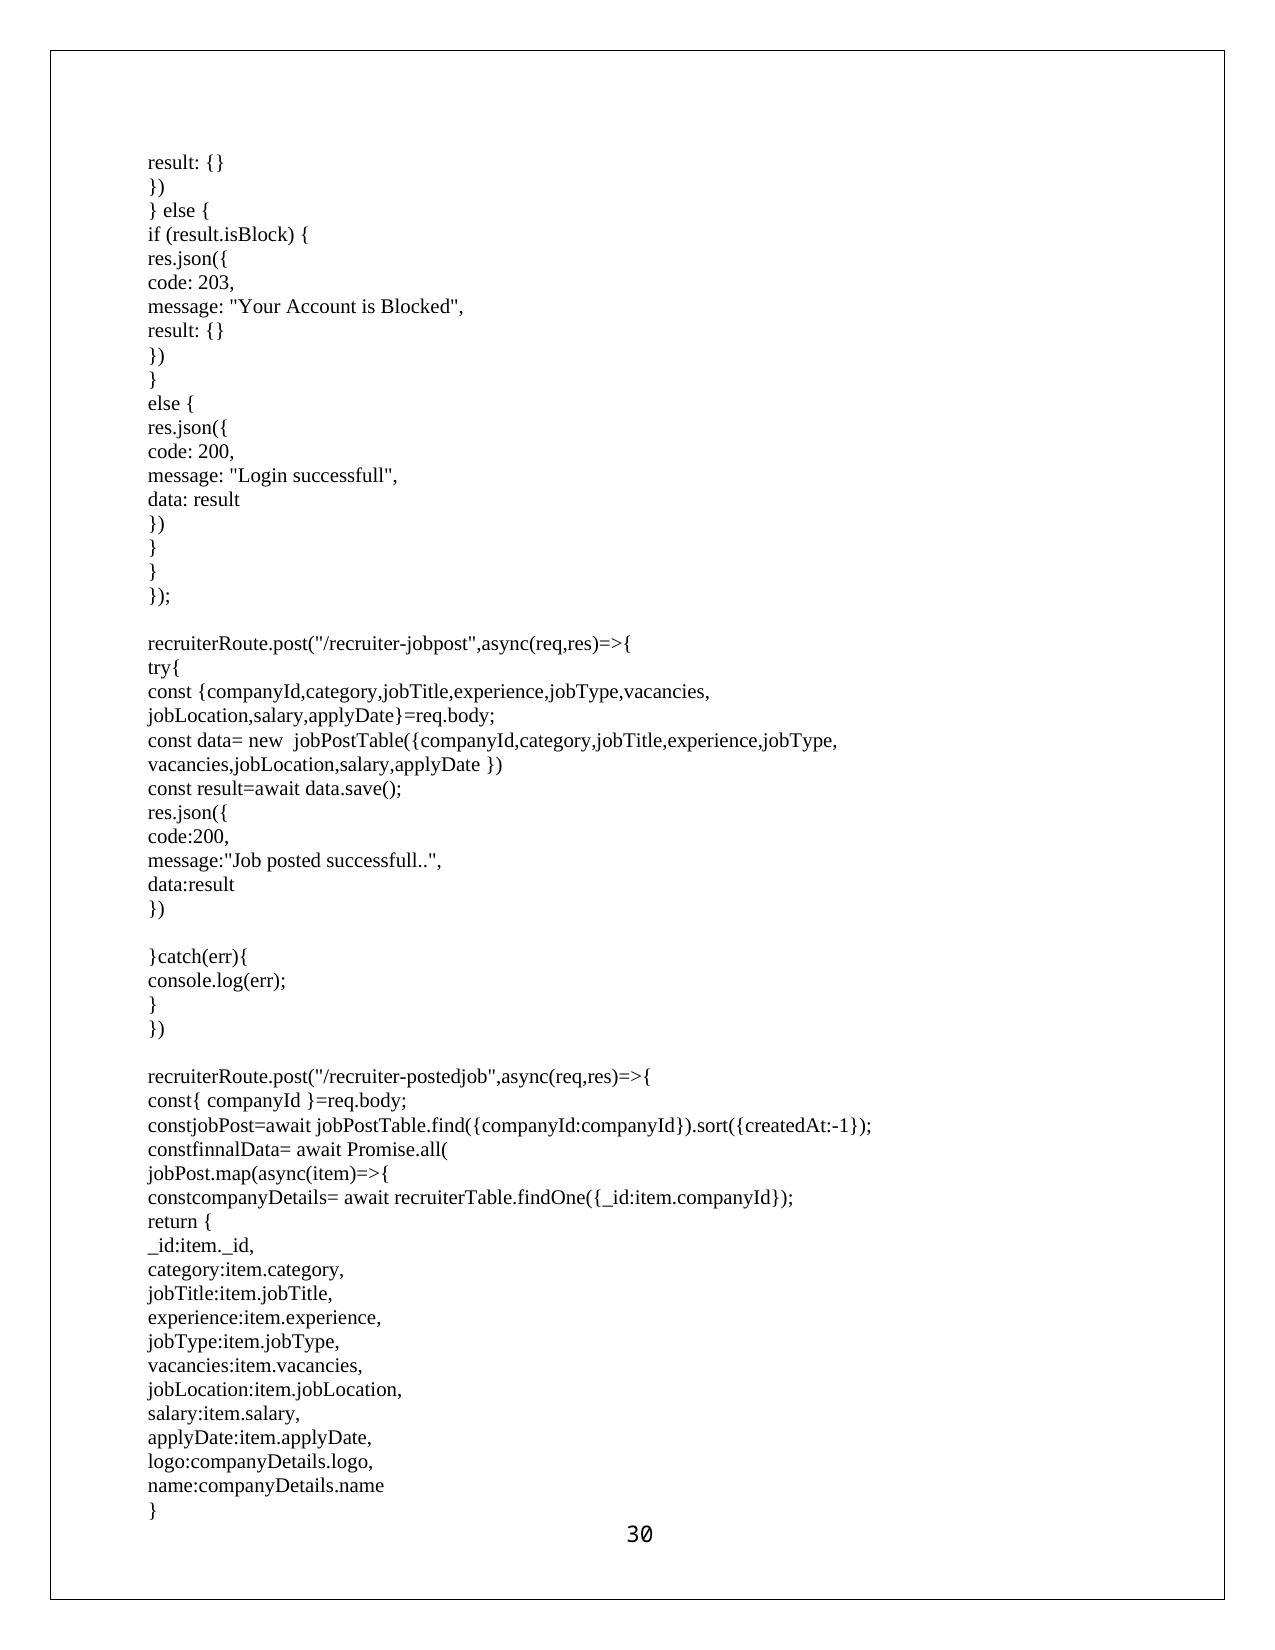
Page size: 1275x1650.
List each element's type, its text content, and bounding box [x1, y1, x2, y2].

text logo:companyDetails.logo, [148, 1449, 1198, 1473]
text category:item.category, [148, 1257, 1198, 1281]
text recruiterRoute.post("/recruiter-postedjob",async(req,res)=>{ [148, 1064, 1198, 1088]
text }); [148, 583, 1198, 607]
text const data= new jobPostTable({companyId,category,jobTitle,experience,jobType, [148, 727, 1198, 752]
text } [148, 559, 1198, 583]
text message: "Login successfull", [148, 463, 1198, 487]
text vacancies,jobLocation,salary,applyDate }) [148, 752, 1198, 776]
text applyDate:item.applyDate, [148, 1425, 1198, 1449]
text }) [148, 342, 1198, 367]
text result: {} [148, 150, 1198, 174]
text constfinnalData= await Promise.all( [148, 1137, 1198, 1161]
text jobPost.map(async(item)=>{ [148, 1161, 1198, 1185]
text } [148, 992, 1198, 1016]
text if (result.isBlock) { [148, 222, 1198, 246]
text res.json({ [148, 415, 1198, 439]
text }) [148, 174, 1198, 198]
text result: {} [148, 318, 1198, 342]
text recruiterRoute.post("/recruiter-jobpost",async(req,res)=>{ [148, 631, 1198, 655]
text message: "Your Account is Blocked", [148, 294, 1198, 318]
text }) [148, 511, 1198, 535]
text console.log(err); [148, 968, 1198, 992]
text const{ companyId }=req.body; [148, 1088, 1198, 1112]
text } [148, 535, 1198, 559]
text }) [148, 896, 1198, 920]
text const {companyId,category,jobTitle,experience,jobType,vacancies, [148, 679, 1198, 703]
text code: 200, [148, 439, 1198, 463]
text return { [148, 1209, 1198, 1233]
text salary:item.salary, [148, 1401, 1198, 1425]
text jobLocation,salary,applyDate}=req.body; [148, 703, 1198, 727]
text _id:item._id, [148, 1233, 1198, 1257]
text res.json({ [148, 246, 1198, 270]
text data:result [148, 872, 1198, 896]
text constcompanyDetails= await recruiterTable.findOne({_id:item.companyId}); [148, 1185, 1198, 1209]
text jobType:item.jobType, [148, 1329, 1198, 1353]
text code:200, [148, 824, 1198, 848]
text code: 203, [148, 270, 1198, 294]
text }) [148, 1016, 1198, 1040]
text const result=await data.save(); [148, 776, 1198, 800]
text res.json({ [148, 800, 1198, 824]
text } [148, 367, 1198, 391]
text jobLocation:item.jobLocation, [148, 1377, 1198, 1401]
text message:"Job posted successfull..", [148, 848, 1198, 872]
text try{ [148, 655, 1198, 679]
text name:companyDetails.name [148, 1473, 1198, 1497]
text vacancies:item.vacancies, [148, 1353, 1198, 1377]
text jobTitle:item.jobTitle, [148, 1281, 1198, 1305]
text constjobPost=await jobPostTable.find({companyId:companyId}).sort({createdAt:-1}); [148, 1112, 1198, 1137]
text data: result [148, 487, 1198, 511]
text experience:item.experience, [148, 1305, 1198, 1329]
text }catch(err){ [148, 944, 1198, 968]
text else { [148, 391, 1198, 415]
text } else { [148, 198, 1198, 222]
text } [148, 1497, 1198, 1522]
